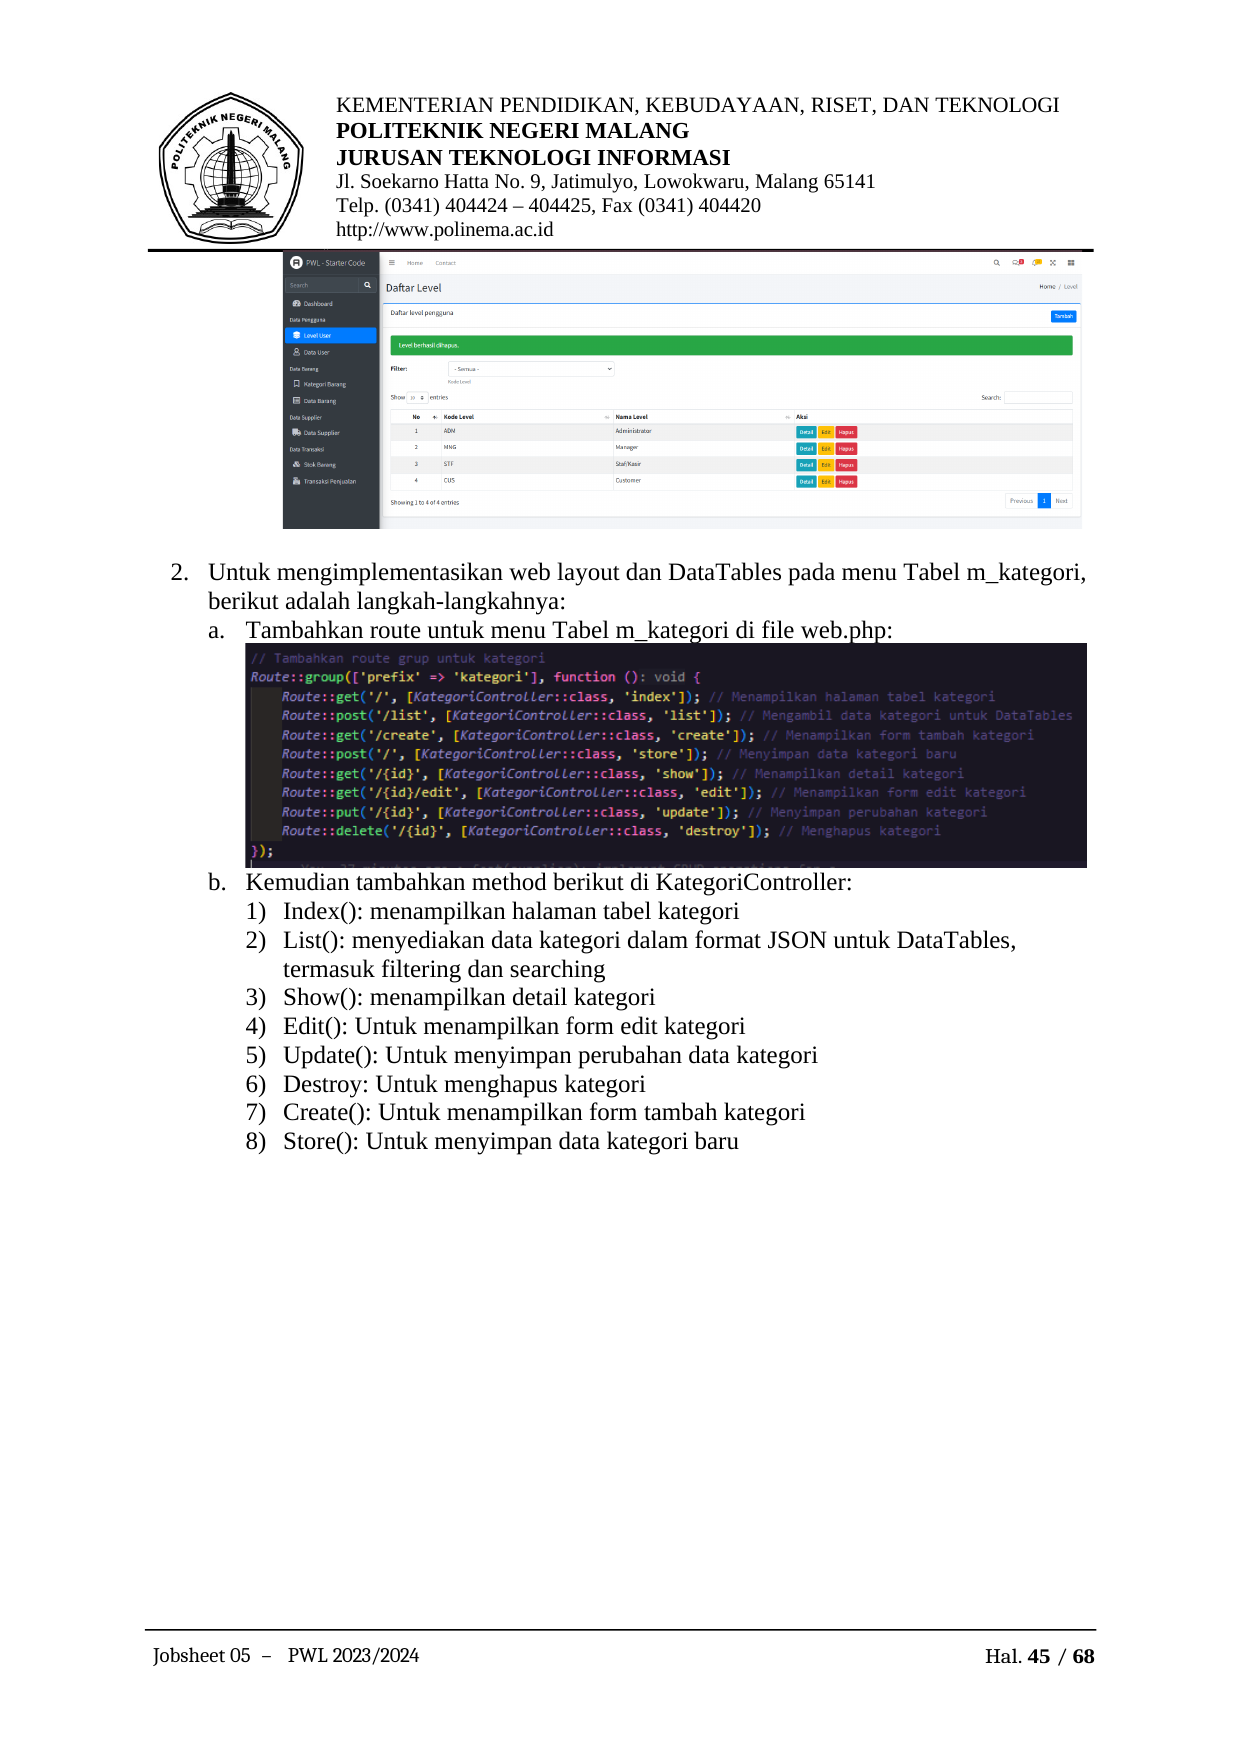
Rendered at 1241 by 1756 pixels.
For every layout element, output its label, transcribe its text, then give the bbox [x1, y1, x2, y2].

picture [282, 250, 1083, 529]
list Store(): Untuk menyimpan data kategori baru [245, 1126, 1107, 1155]
list Update(): Untuk menyimpan perubahan data kategori [245, 1040, 1107, 1069]
list Destroy: Untuk menghapus kategori [245, 1069, 1107, 1097]
list List(): menyediakan data kategori dalam format JSON untuk DataTables, termasuk filtering dan searching [245, 925, 1107, 982]
list Kemudian tambahkan method berikut di KategoriController: [208, 867, 1107, 896]
list Untuk mengimplementasikan web layout dan DataTables pada menu Tabel m_kategori, berikut adalah langkah-langkahnya: [170, 557, 1107, 615]
list Show(): menampilkan detail kategori [245, 982, 1107, 1011]
picture [245, 643, 1087, 868]
picture [158, 92, 304, 244]
list Index(): menampilkan halaman tabel kategori [245, 896, 1107, 925]
list Edit(): Untuk menampilkan form edit kategori [245, 1011, 1107, 1040]
list Tambahkan route untuk menu Tabel m_kategori di file web.php: [208, 615, 1107, 643]
list Create(): Untuk menampilkan form tambah kategori [245, 1097, 1107, 1126]
